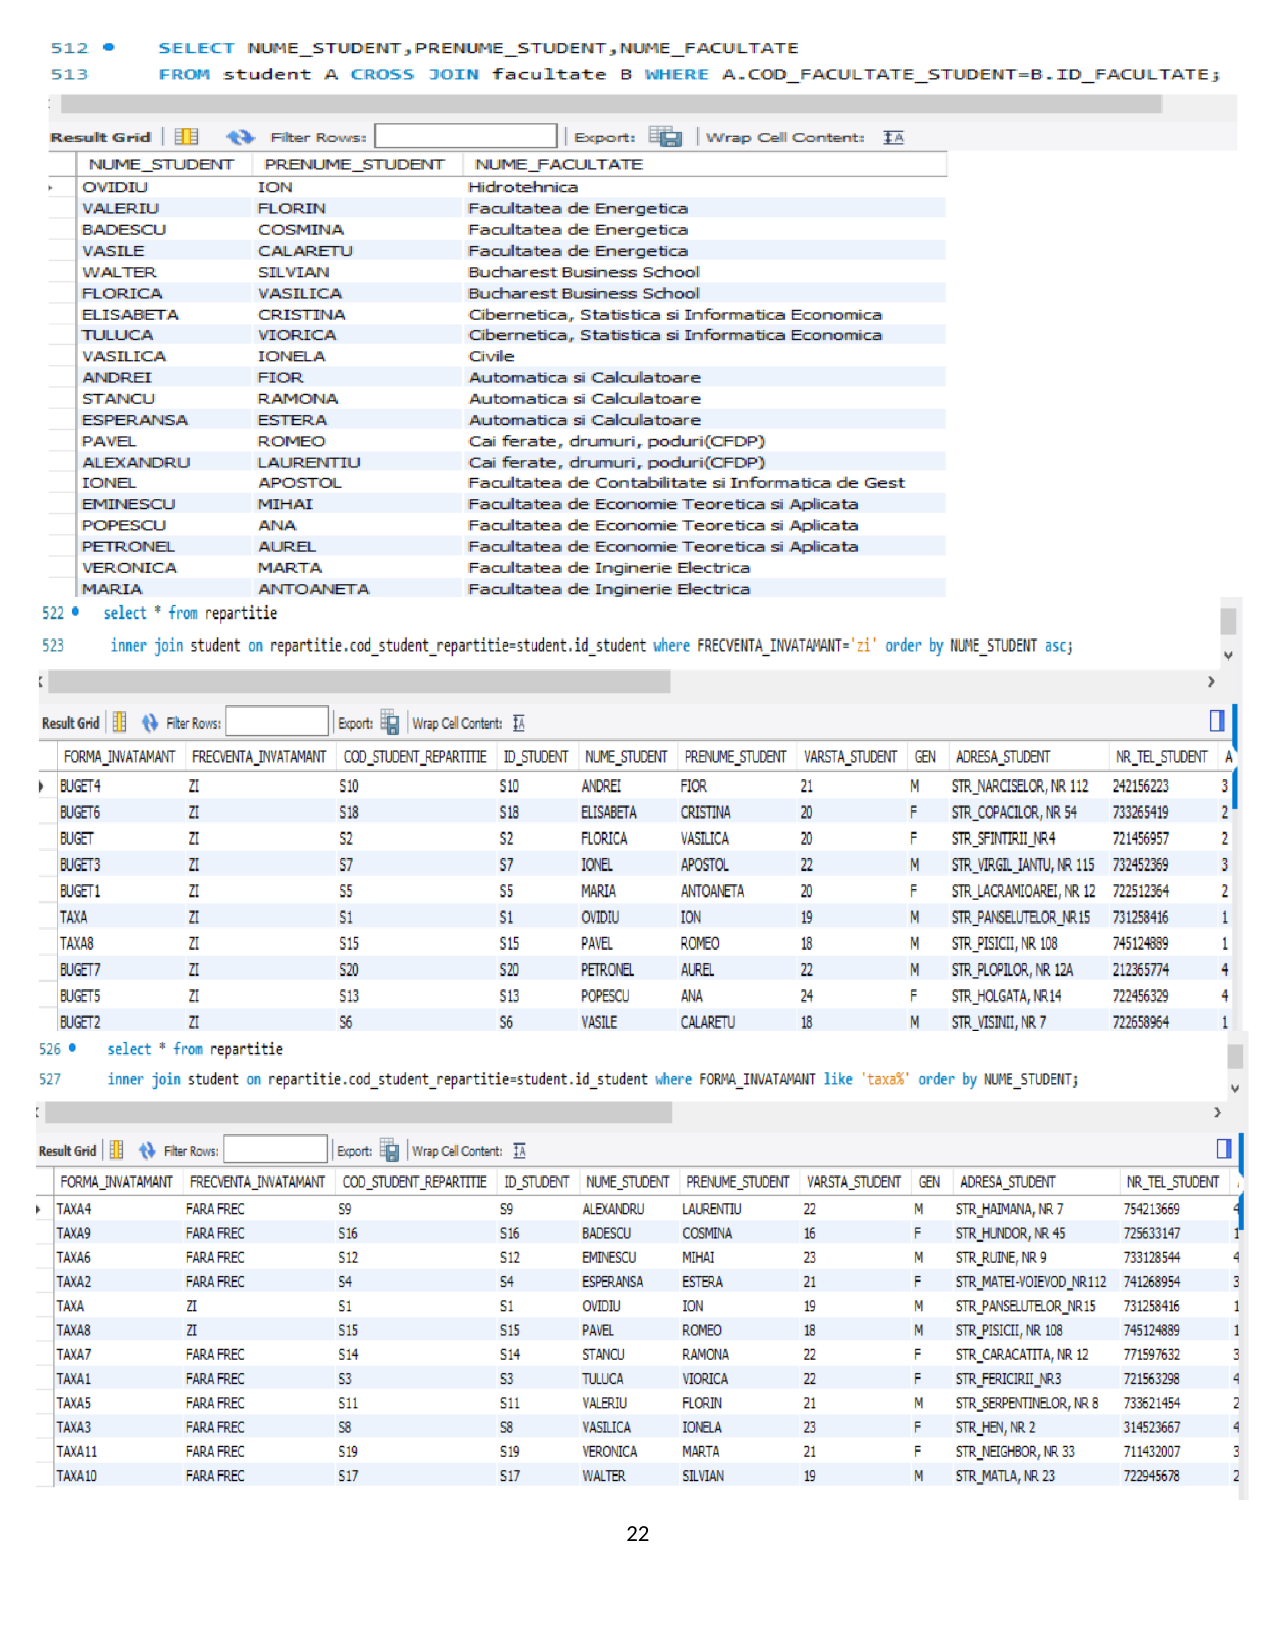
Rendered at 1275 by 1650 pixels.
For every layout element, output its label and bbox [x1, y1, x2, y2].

picture [36, 35, 1249, 1500]
